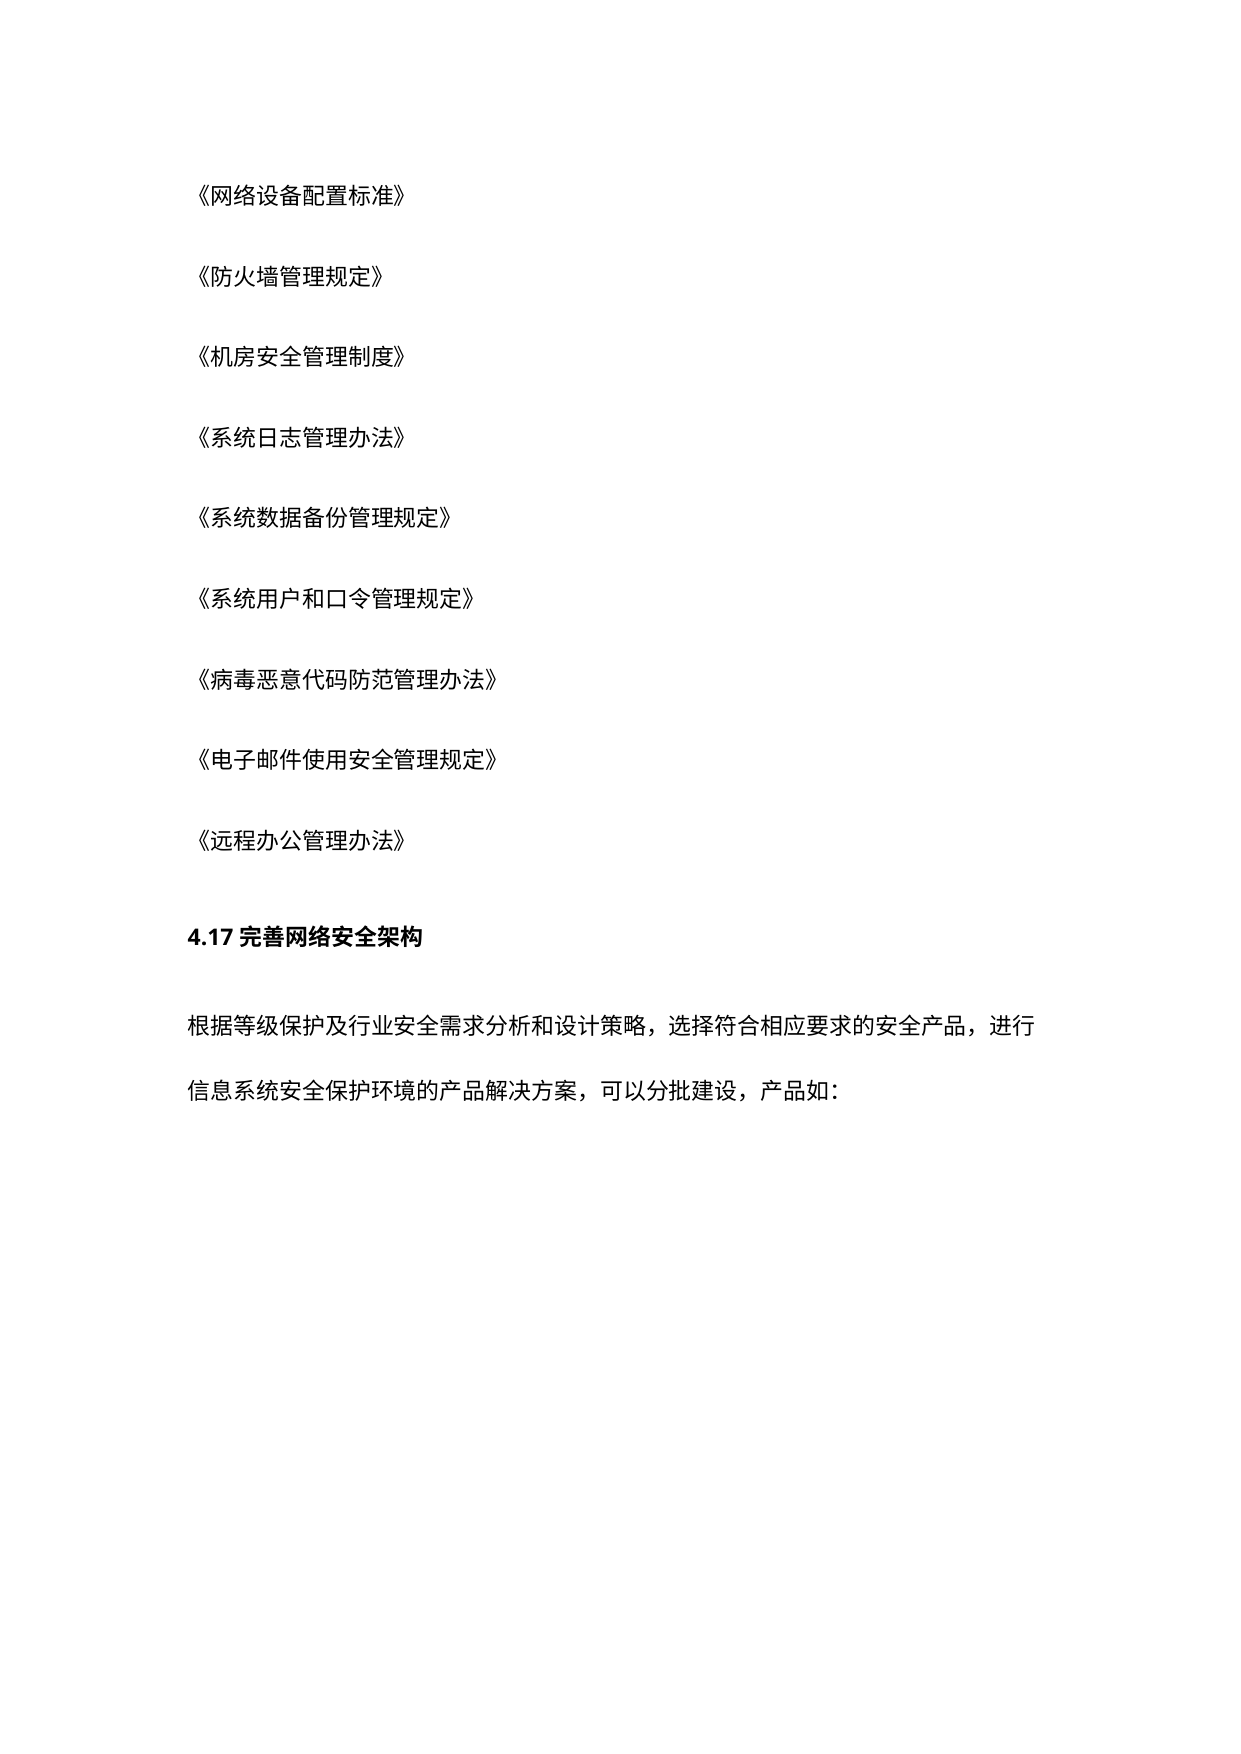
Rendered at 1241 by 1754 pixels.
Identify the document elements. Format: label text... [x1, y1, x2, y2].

text 《系统日志管理办法》 [187, 404, 1053, 469]
text 《机房安全管理制度》 [187, 323, 1053, 388]
text 《系统数据备份管理规定》 [187, 484, 1053, 549]
text 4.17 完善网络安全架构 [187, 903, 1053, 968]
text 《远程办公管理办法》 [187, 807, 1053, 872]
text 《病毒恶意代码防范管理办法》 [187, 646, 1053, 711]
text 根据等级保护及行业安全需求分析和设计策略，选择符合相应要求的安全产品，进行信息系统安全保护环境的产品解决方案，可以分批建设，产品如： [187, 992, 1053, 1122]
text 《网络设备配置标准》 [187, 162, 1053, 227]
text 《电子邮件使用安全管理规定》 [187, 726, 1053, 791]
text 《防火墙管理规定》 [187, 243, 1053, 308]
text 《系统用户和口令管理规定》 [187, 565, 1053, 630]
